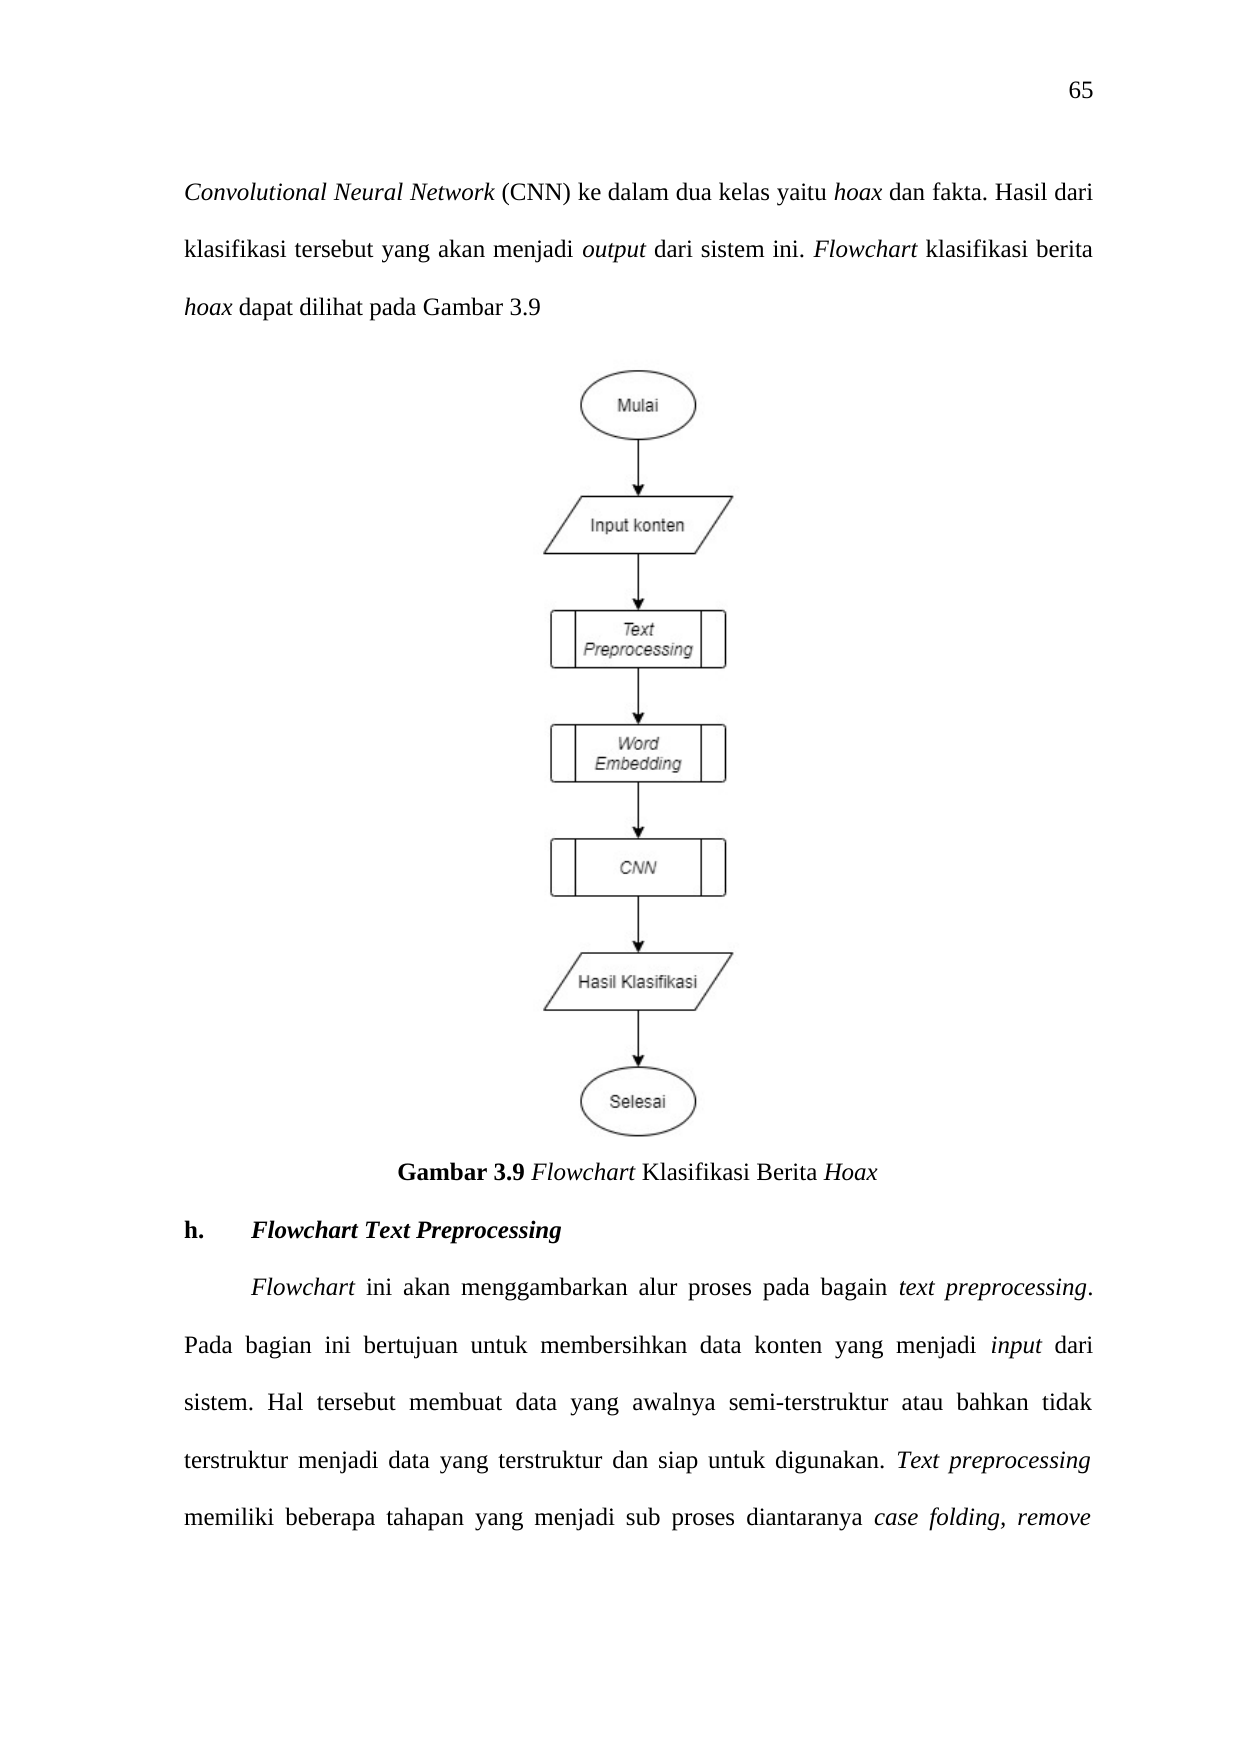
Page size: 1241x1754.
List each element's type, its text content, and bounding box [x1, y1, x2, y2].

picture [522, 349, 755, 1158]
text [184, 1272, 1093, 1531]
list Flowchart Text Preprocessing [184, 1215, 1093, 1243]
text Gambar 3.9 Flowchart Klasifikasi Berita Hoax [184, 1157, 1093, 1186]
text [184, 177, 1093, 321]
